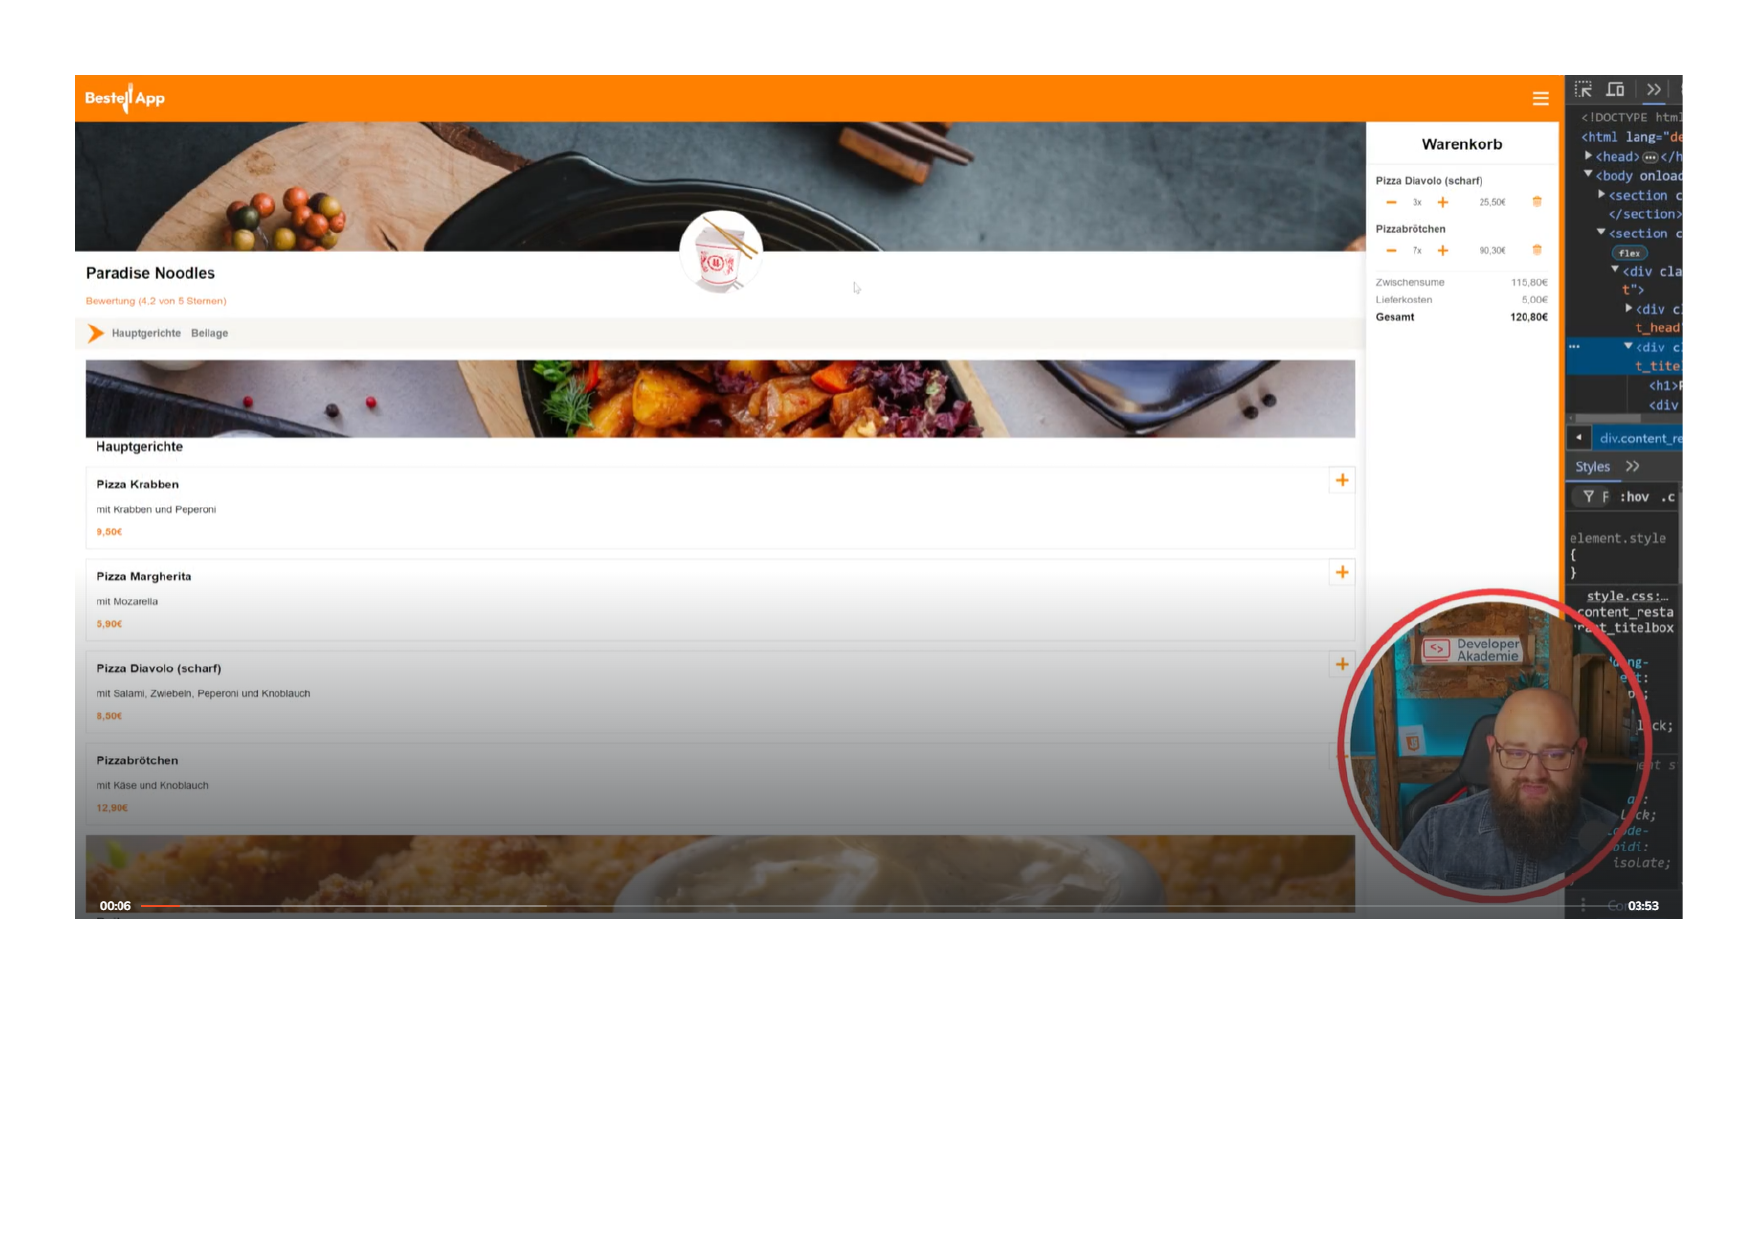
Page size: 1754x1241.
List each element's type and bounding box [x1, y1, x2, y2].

picture [75, 75, 1683, 919]
